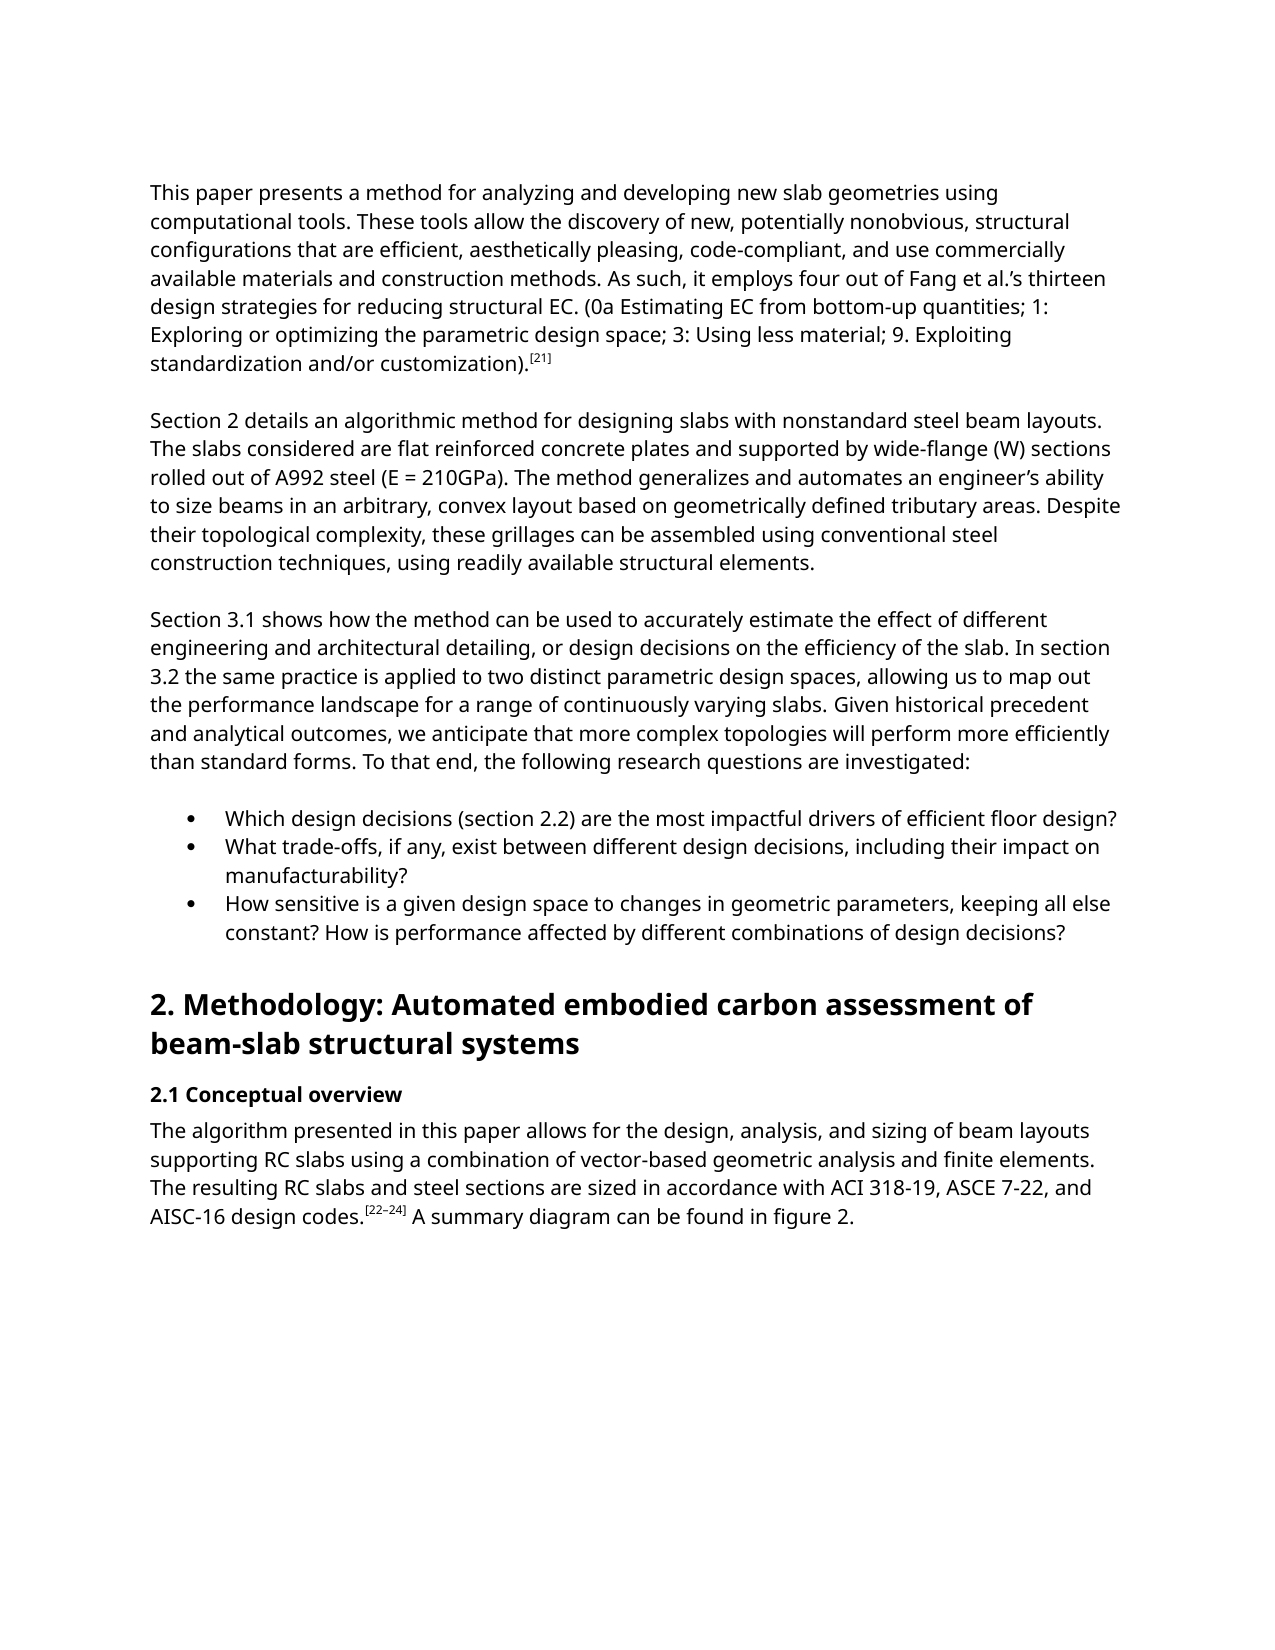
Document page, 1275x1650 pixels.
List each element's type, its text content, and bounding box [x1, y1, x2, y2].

list What trade-offs, if any, exist between different design decisions, including their impact on manufacturability? [187, 832, 1125, 889]
text Section 2 details an algorithmic method for designing slabs with nonstandard steel beam layouts. The slabs considered are flat reinforced concrete plates and supported by wide-flange (W) sections rolled out of A992 steel (E = 210GPa). The method generalizes and automates an engineer’s ability to size beams in an arbitrary, convex layout based on geometrically defined tributary areas. Despite their topological complexity, these grillages can be assembled using conventional steel construction techniques, using readily available structural elements. [150, 406, 1125, 577]
text This paper presents a method for analyzing and developing new slab geometries using computational tools. These tools allow the discovery of new, potentially nonobvious, structural configurations that are efficient, aesthetically pleasing, code-compliant, and use commercially available materials and construction methods. As such, it employs four out of Fang et al.’s thirteen design strategies for reducing structural EC. (0a Estimating EC from bottom-up quantities; 1: Exploring or optimizing the parametric design space; 3: Using less material; 9. Exploiting standardization and/or customization).[21] [150, 178, 1125, 377]
subtitle 2. Methodology: Automated embodied carbon assessment of beam-slab structural systems [150, 984, 1125, 1063]
text Section 3.1 shows how the method can be used to accurately estimate the effect of different engineering and architectural detailing, or design decisions on the efficiency of the slab. In section 3.2 the same practice is applied to two distinct parametric design spaces, allowing us to map out the performance landscape for a range of continuously varying slabs. Given historical precedent and analytical outcomes, we anticipate that more complex topologies will perform more efficiently than standard forms. To that end, the following research questions are investigated: [150, 605, 1125, 776]
text The algorithm presented in this paper allows for the design, analysis, and sizing of beam layouts supporting RC slabs using a combination of vector-based geometric analysis and finite elements. The resulting RC slabs and steel sections are sized in accordance with ACI 318-19, ASCE 7-22, and AISC-16 design codes.[22–24] A summary diagram can be found in figure 2. [150, 1117, 1125, 1230]
subtitle 2.1 Conceptual overview [150, 1080, 1125, 1108]
list Which design decisions (section 2.2) are the most impactful drivers of efficient floor design? [187, 804, 1125, 832]
list How sensitive is a given design space to changes in geometric parameters, keeping all else constant? How is performance affected by different combinations of design decisions? [187, 889, 1125, 946]
